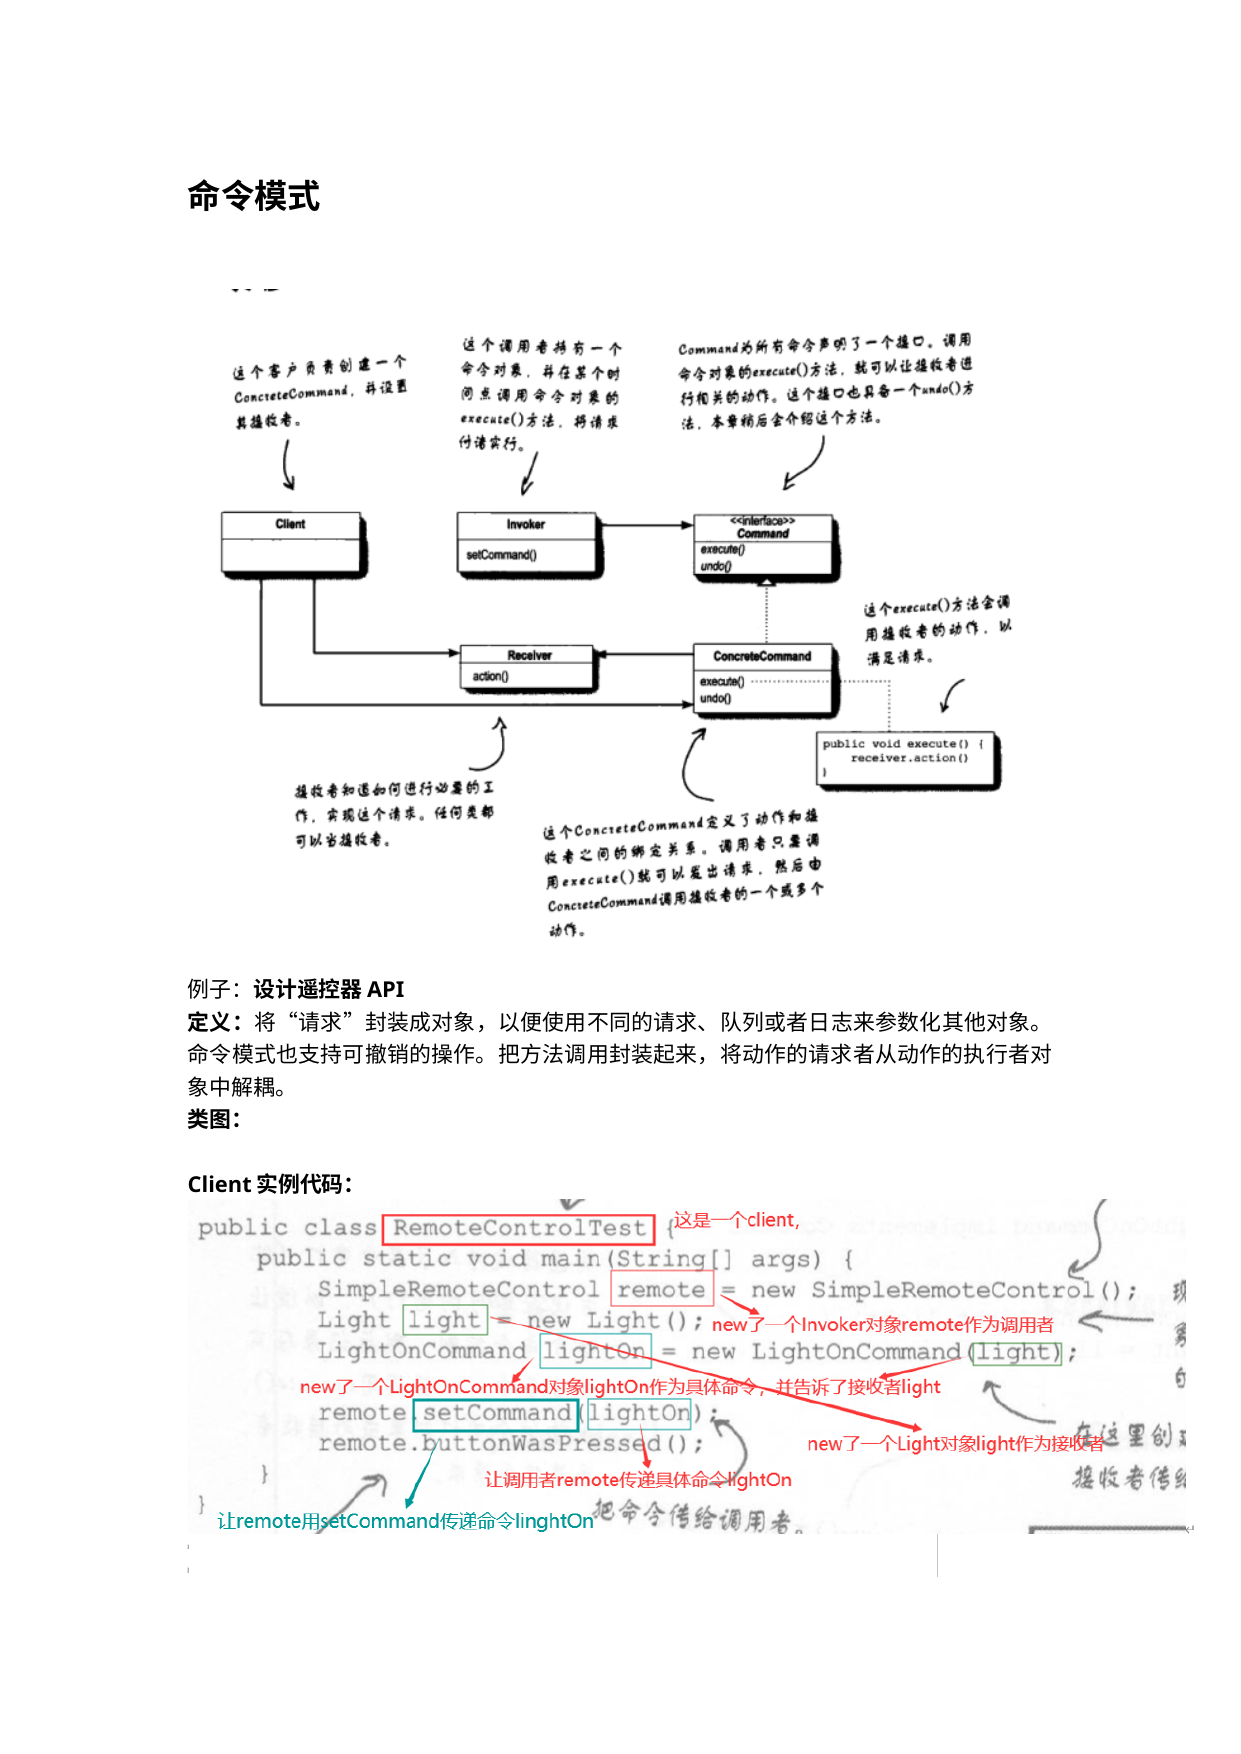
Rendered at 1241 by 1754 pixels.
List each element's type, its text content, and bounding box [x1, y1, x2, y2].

text 例子：设计遥控器API [187, 972, 1053, 1004]
subtitle 命令模式 [187, 162, 1053, 227]
text Client实例代码： [187, 1167, 1053, 1199]
text 类图： [187, 1102, 1053, 1134]
text 定义：将“请求”封装成对象，以便使用不同的请求、队列或者日志来参数化其他对象。命令模式也支持可撤销的操作。把方法调用封装起来，将动作的请求者从动作的执行者对象中解耦。 [187, 1004, 1053, 1102]
picture [187, 1199, 1220, 1577]
picture [187, 289, 1053, 949]
